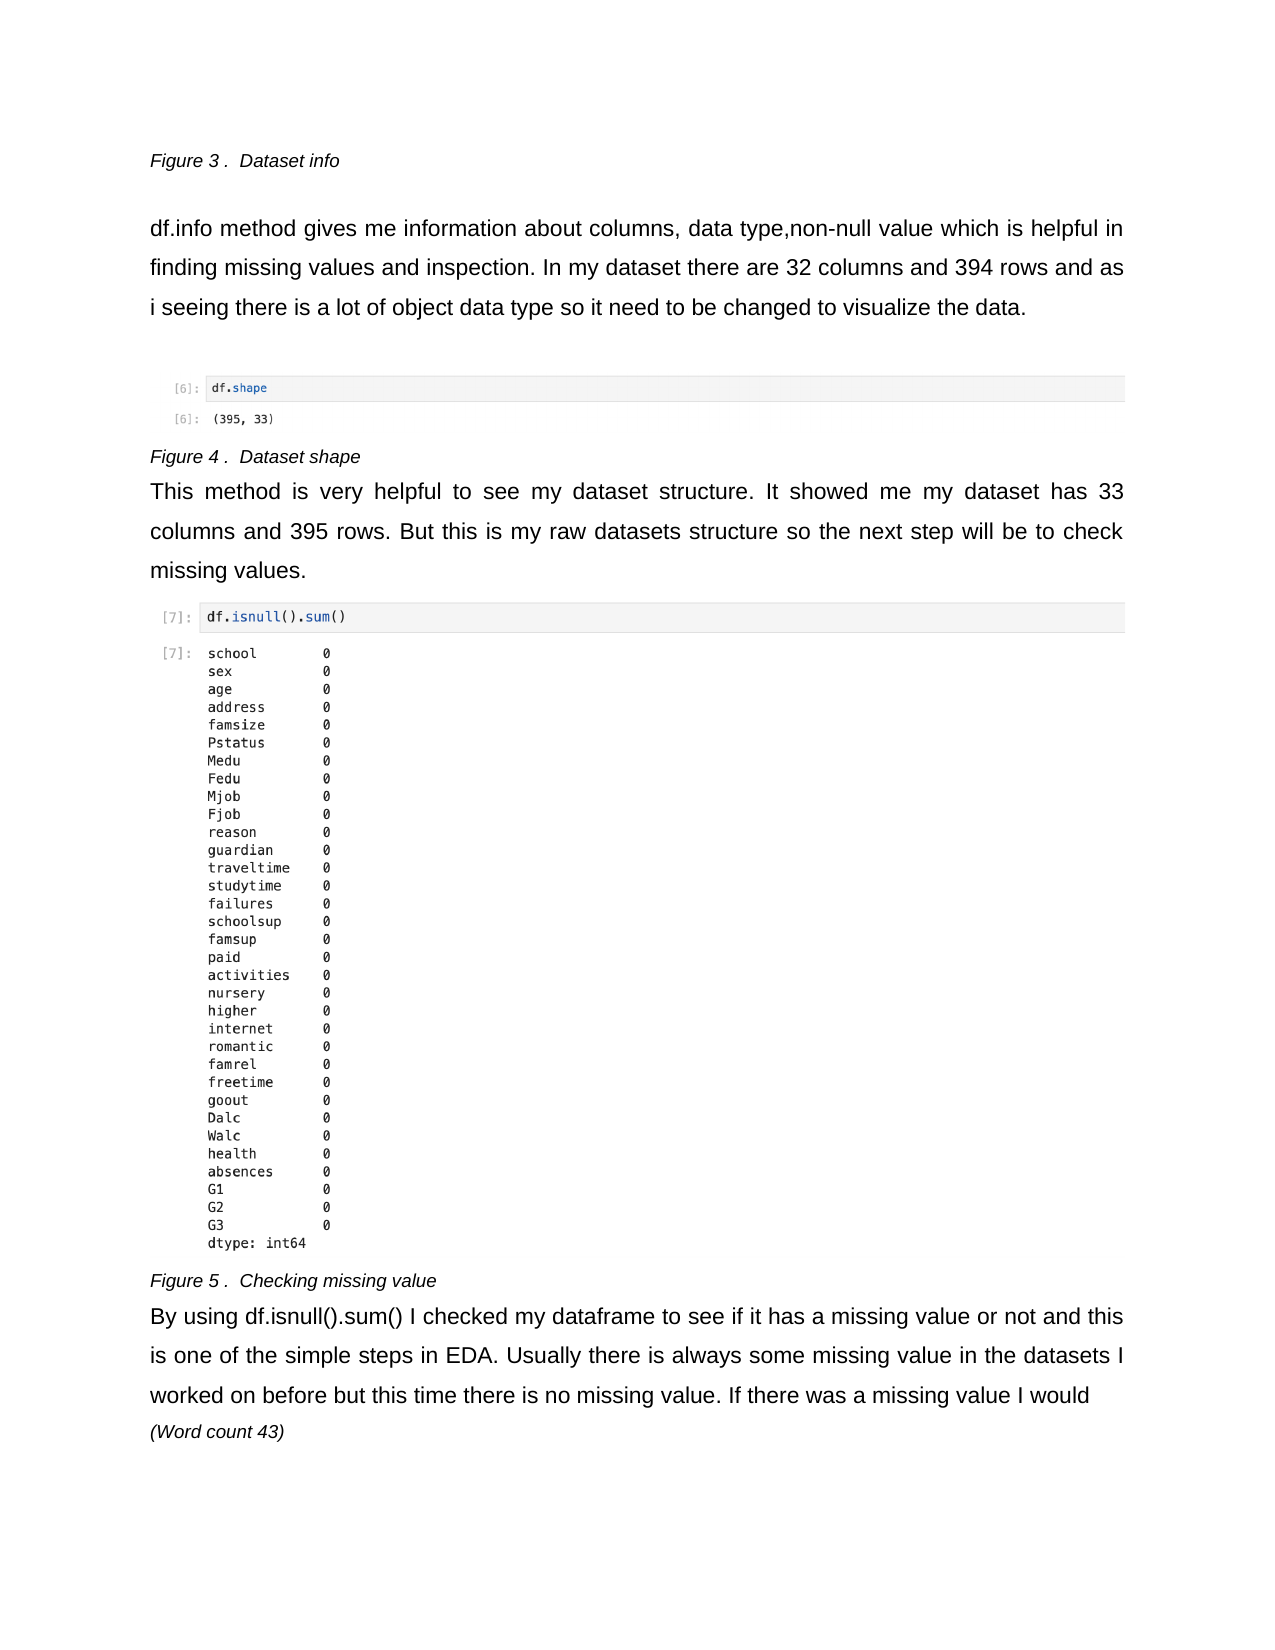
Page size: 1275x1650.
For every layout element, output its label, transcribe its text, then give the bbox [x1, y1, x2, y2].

text df.info method gives me information about columns, data type,non-null value which is helpful in finding missing values and inspection. In my dataset there are 32 columns and 394 rows and as i seeing there is a lot of object data type so it need to be changed to visualize the data. [150, 214, 1125, 320]
picture [150, 596, 1125, 1258]
text This method is very helpful to see my dataset structure. It showed me my dataset has 33 columns and 395 rows. But this is my raw datasets structure so the next step will be to check missing values. [150, 478, 1125, 584]
text (Word count 43) [150, 1421, 1125, 1443]
picture [150, 372, 1125, 433]
text Figure 3 . Dataset info [150, 150, 1125, 172]
text By using df.isnull().sum() I checked my dataframe to see if it has a missing value or not and this is one of the simple steps in EDA. Usually there is always some missing value in the datasets I worked on before but this time there is no missing value. If there was a missing value I would [150, 1303, 1125, 1408]
text Figure 4 . Dataset shape [150, 446, 1125, 468]
text Figure 5 . Checking missing value [150, 1270, 1125, 1292]
